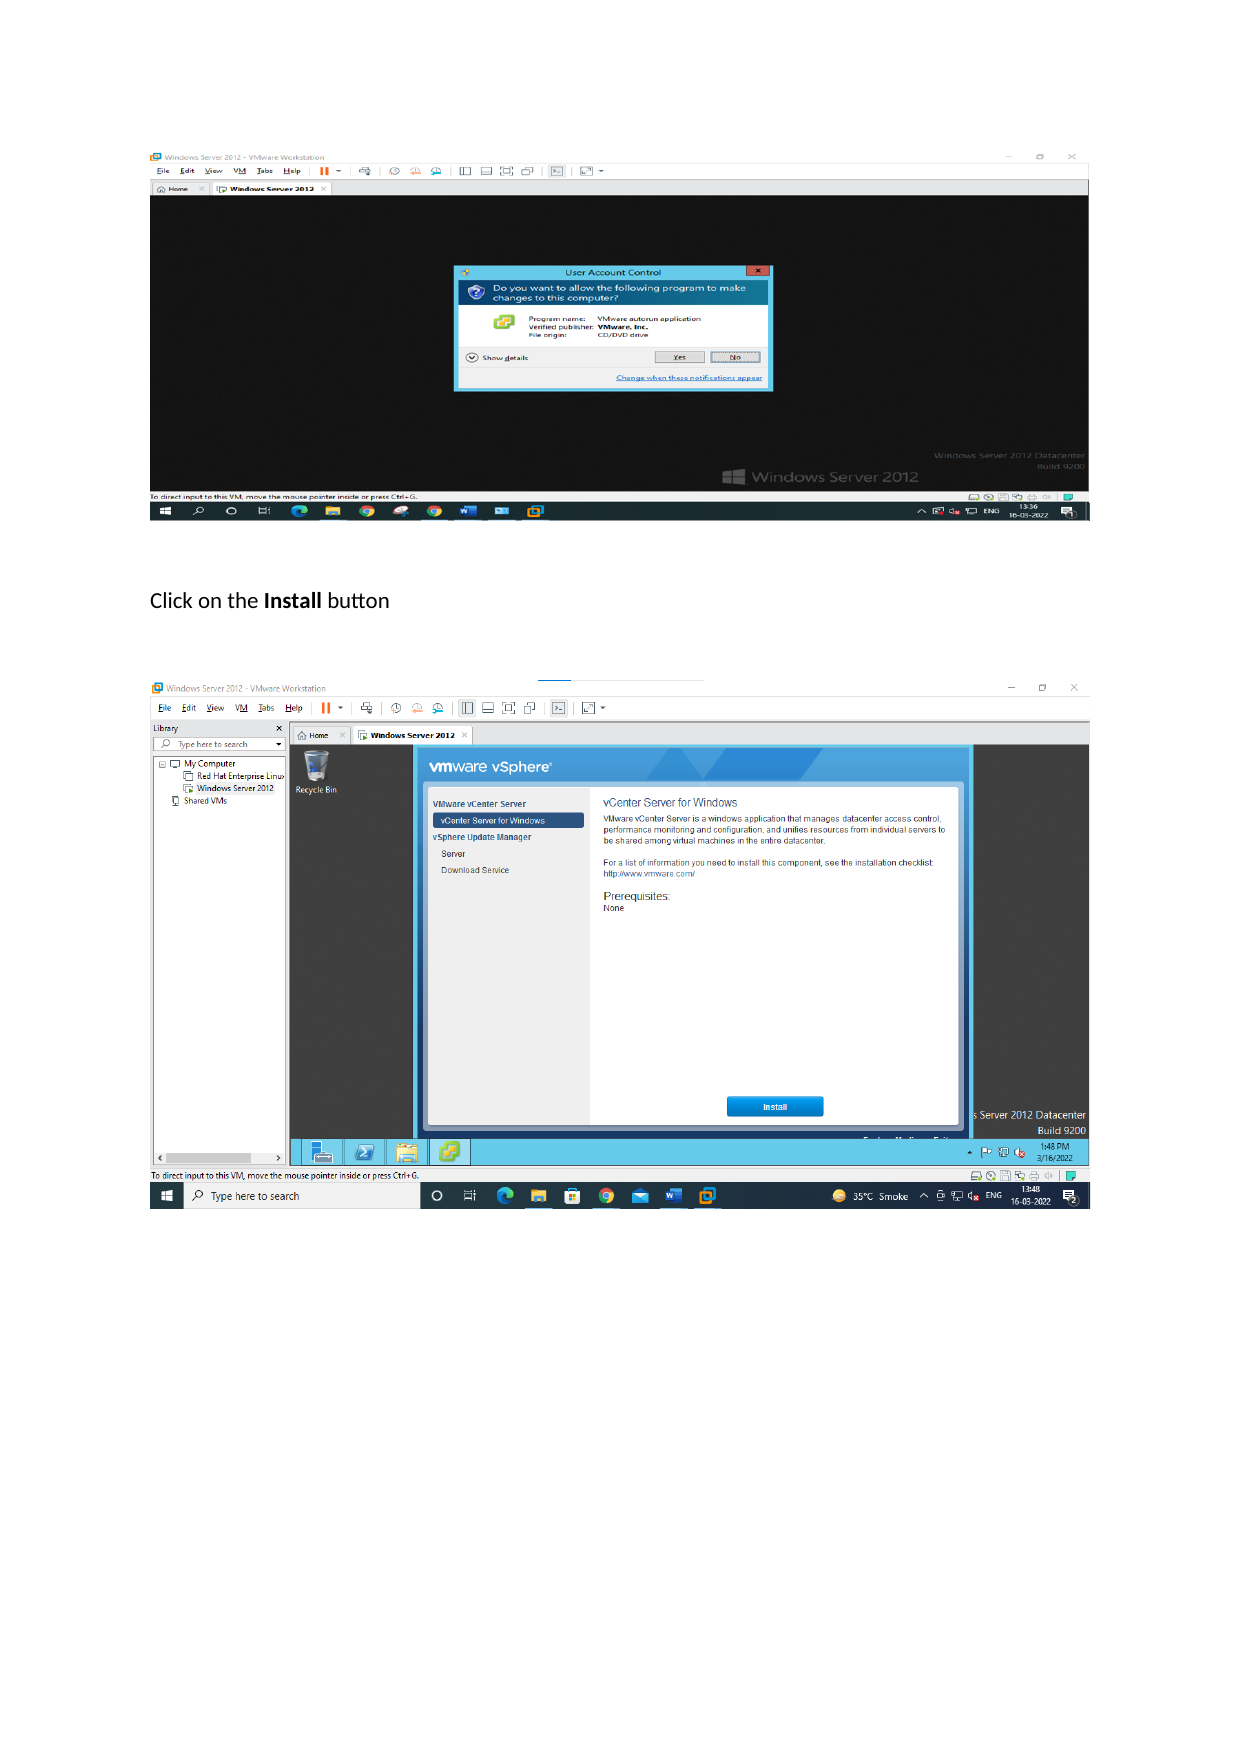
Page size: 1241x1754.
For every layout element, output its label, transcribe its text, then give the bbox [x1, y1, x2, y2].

picture [150, 680, 1091, 1209]
text Click on the Install button [150, 587, 1090, 614]
picture [150, 150, 1091, 521]
